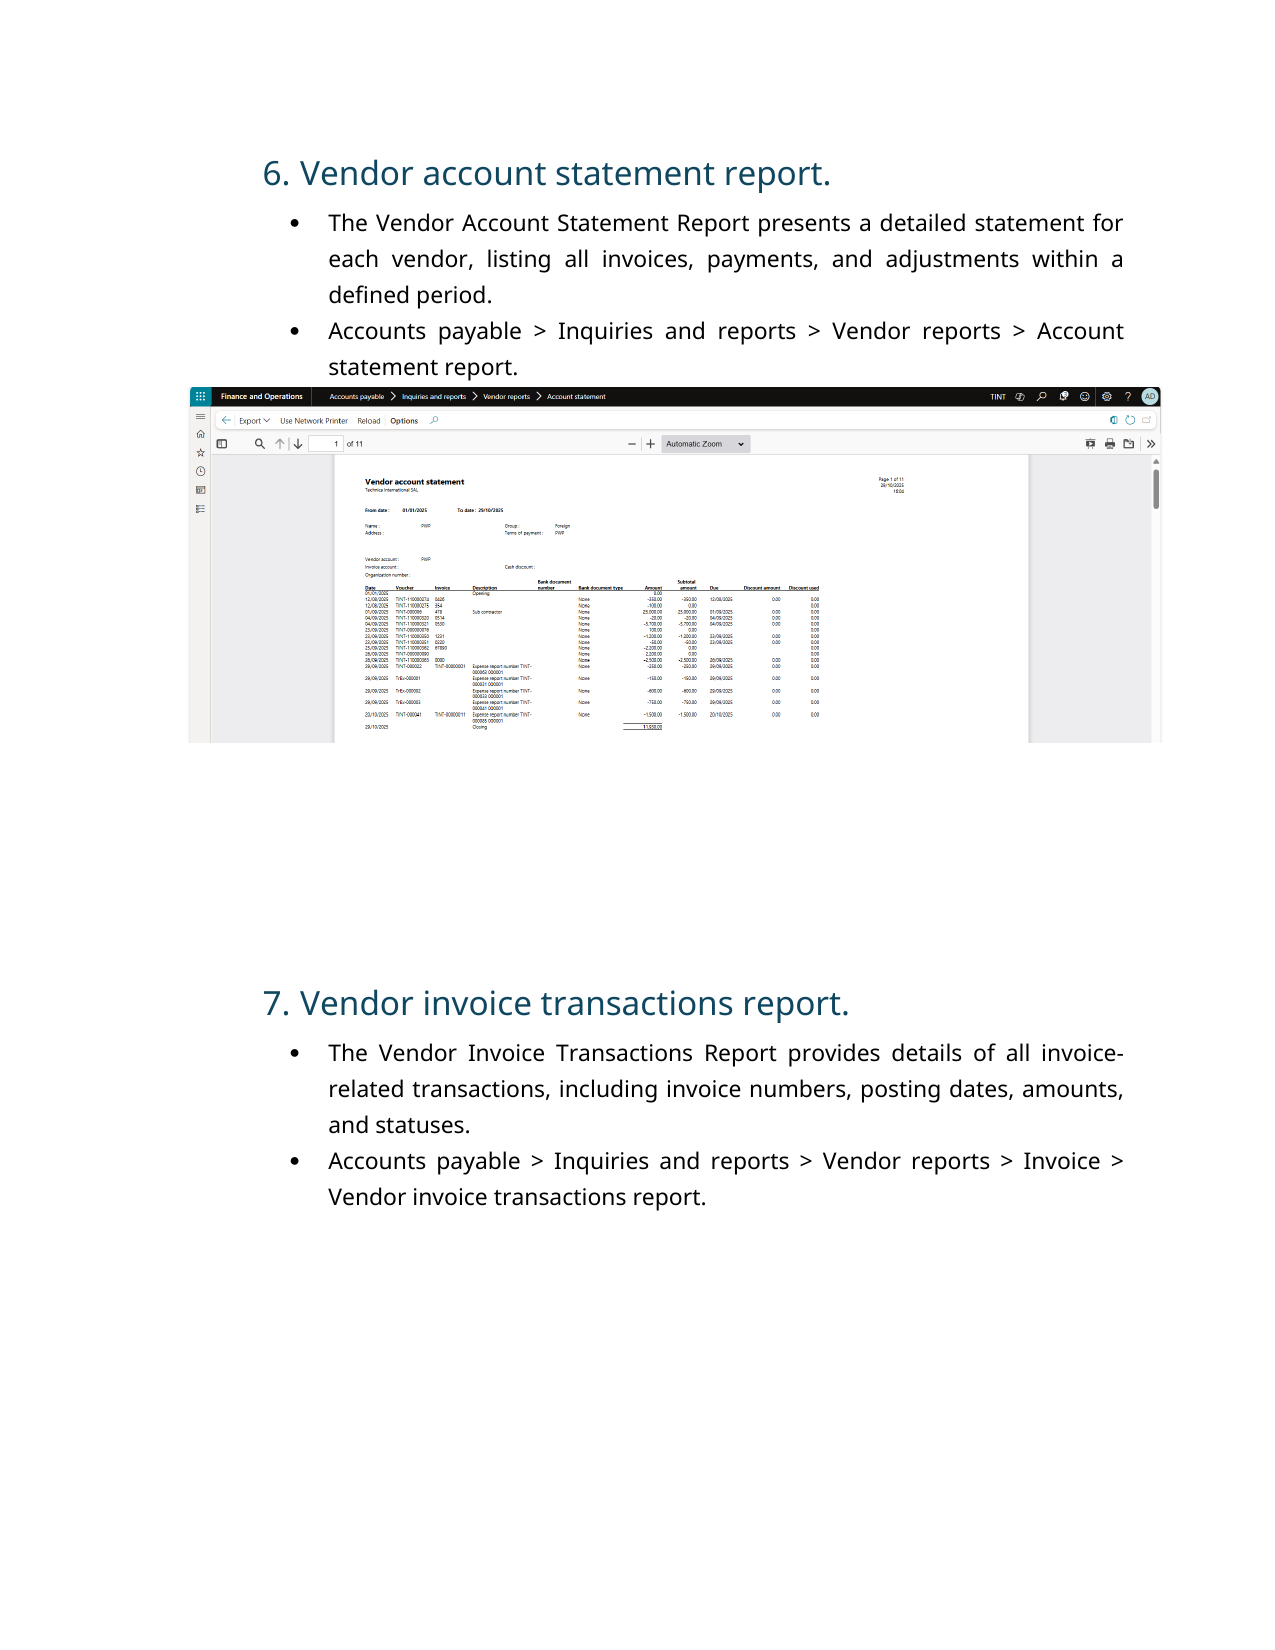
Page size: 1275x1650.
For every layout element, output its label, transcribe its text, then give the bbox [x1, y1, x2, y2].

subtitle Vendor account statement report. [262, 150, 1125, 195]
list Accounts payable > Inquiries and reports > Vendor reports > Account statement report. [291, 315, 1125, 382]
list Accounts payable > Inquiries and reports > Vendor reports > Invoice > Vendor invoice transactions report. [291, 1145, 1125, 1212]
list The Vendor Account Statement Report presents a detailed statement for each vendor, listing all invoices, payments, and adjustments within a defined period. [291, 207, 1125, 310]
list The Vendor Invoice Transactions Report provides details of all invoice-related transactions, including invoice numbers, posting dates, amounts, and statuses. [291, 1037, 1125, 1140]
picture [187, 387, 1163, 743]
subtitle Vendor invoice transactions report. [262, 980, 1125, 1025]
